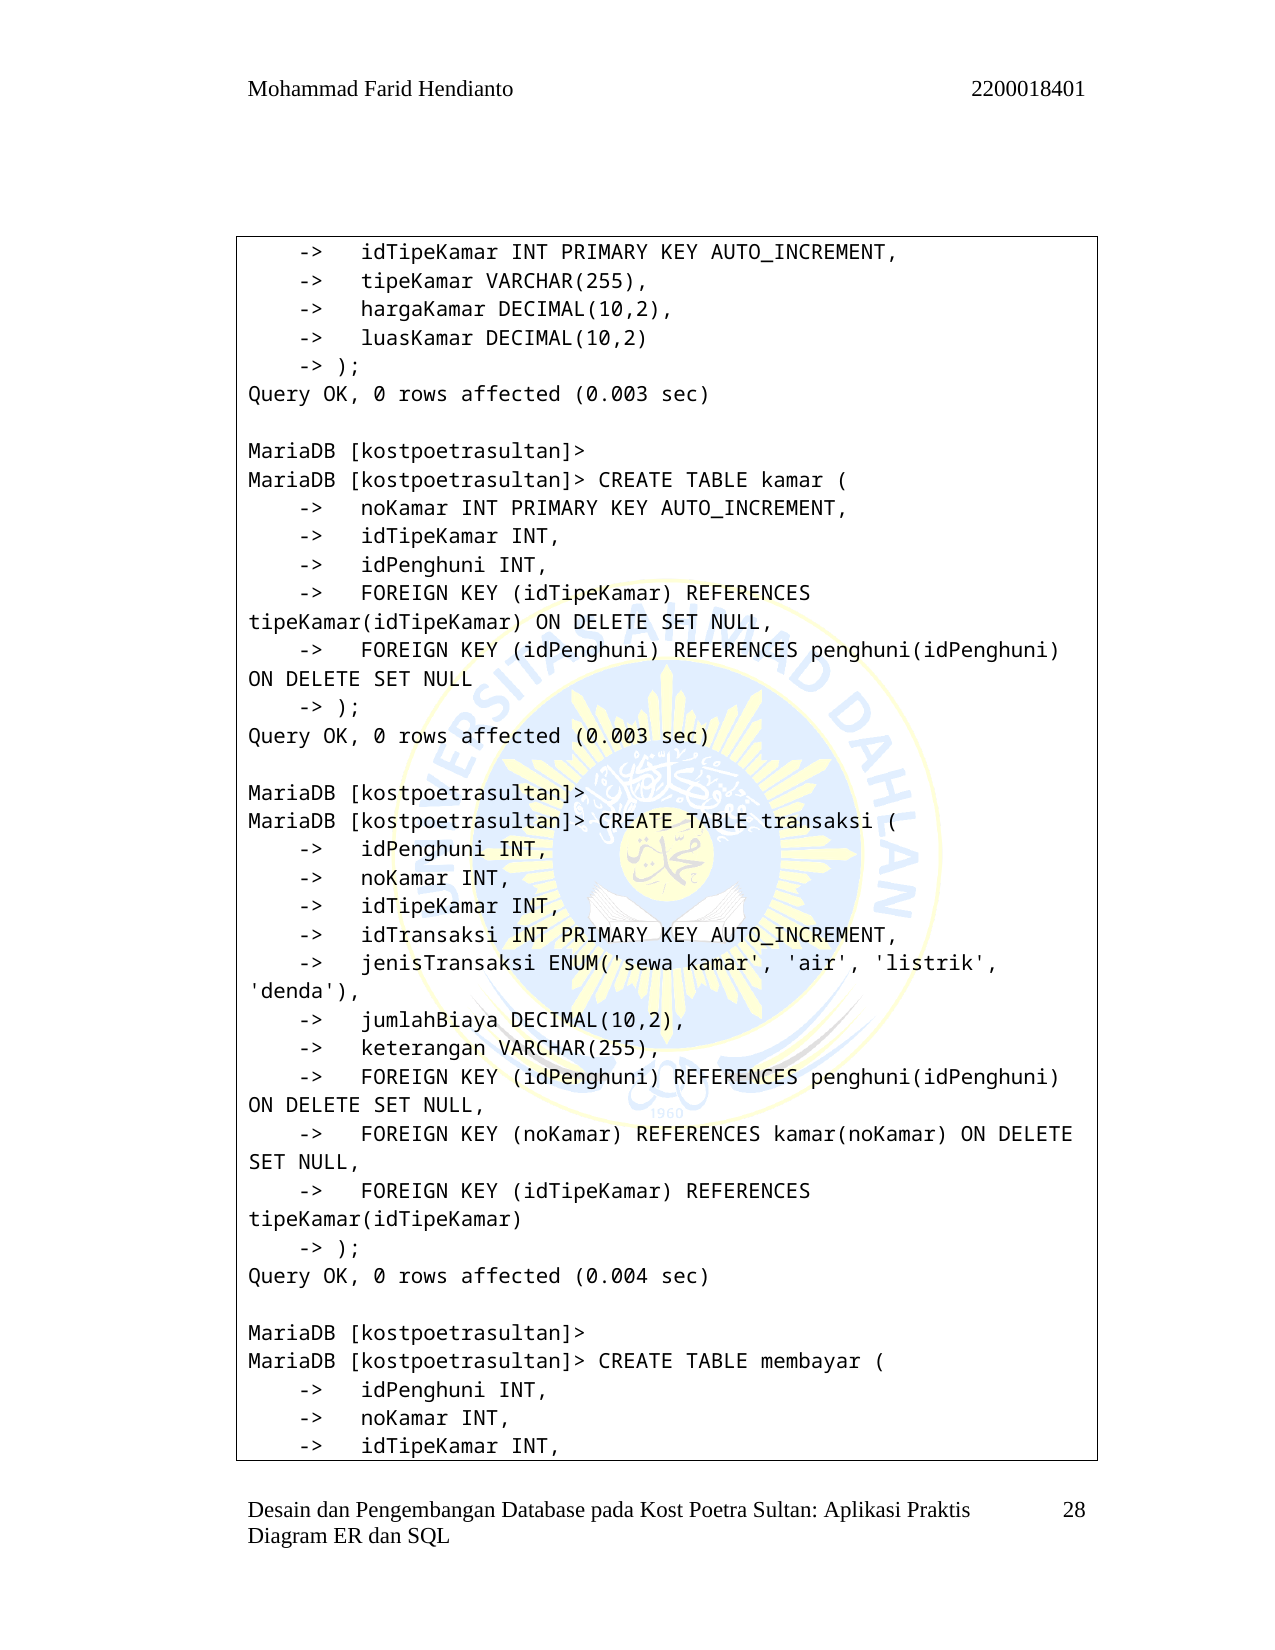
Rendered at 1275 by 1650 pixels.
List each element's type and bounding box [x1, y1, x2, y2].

table_header [237, 237, 1097, 1460]
